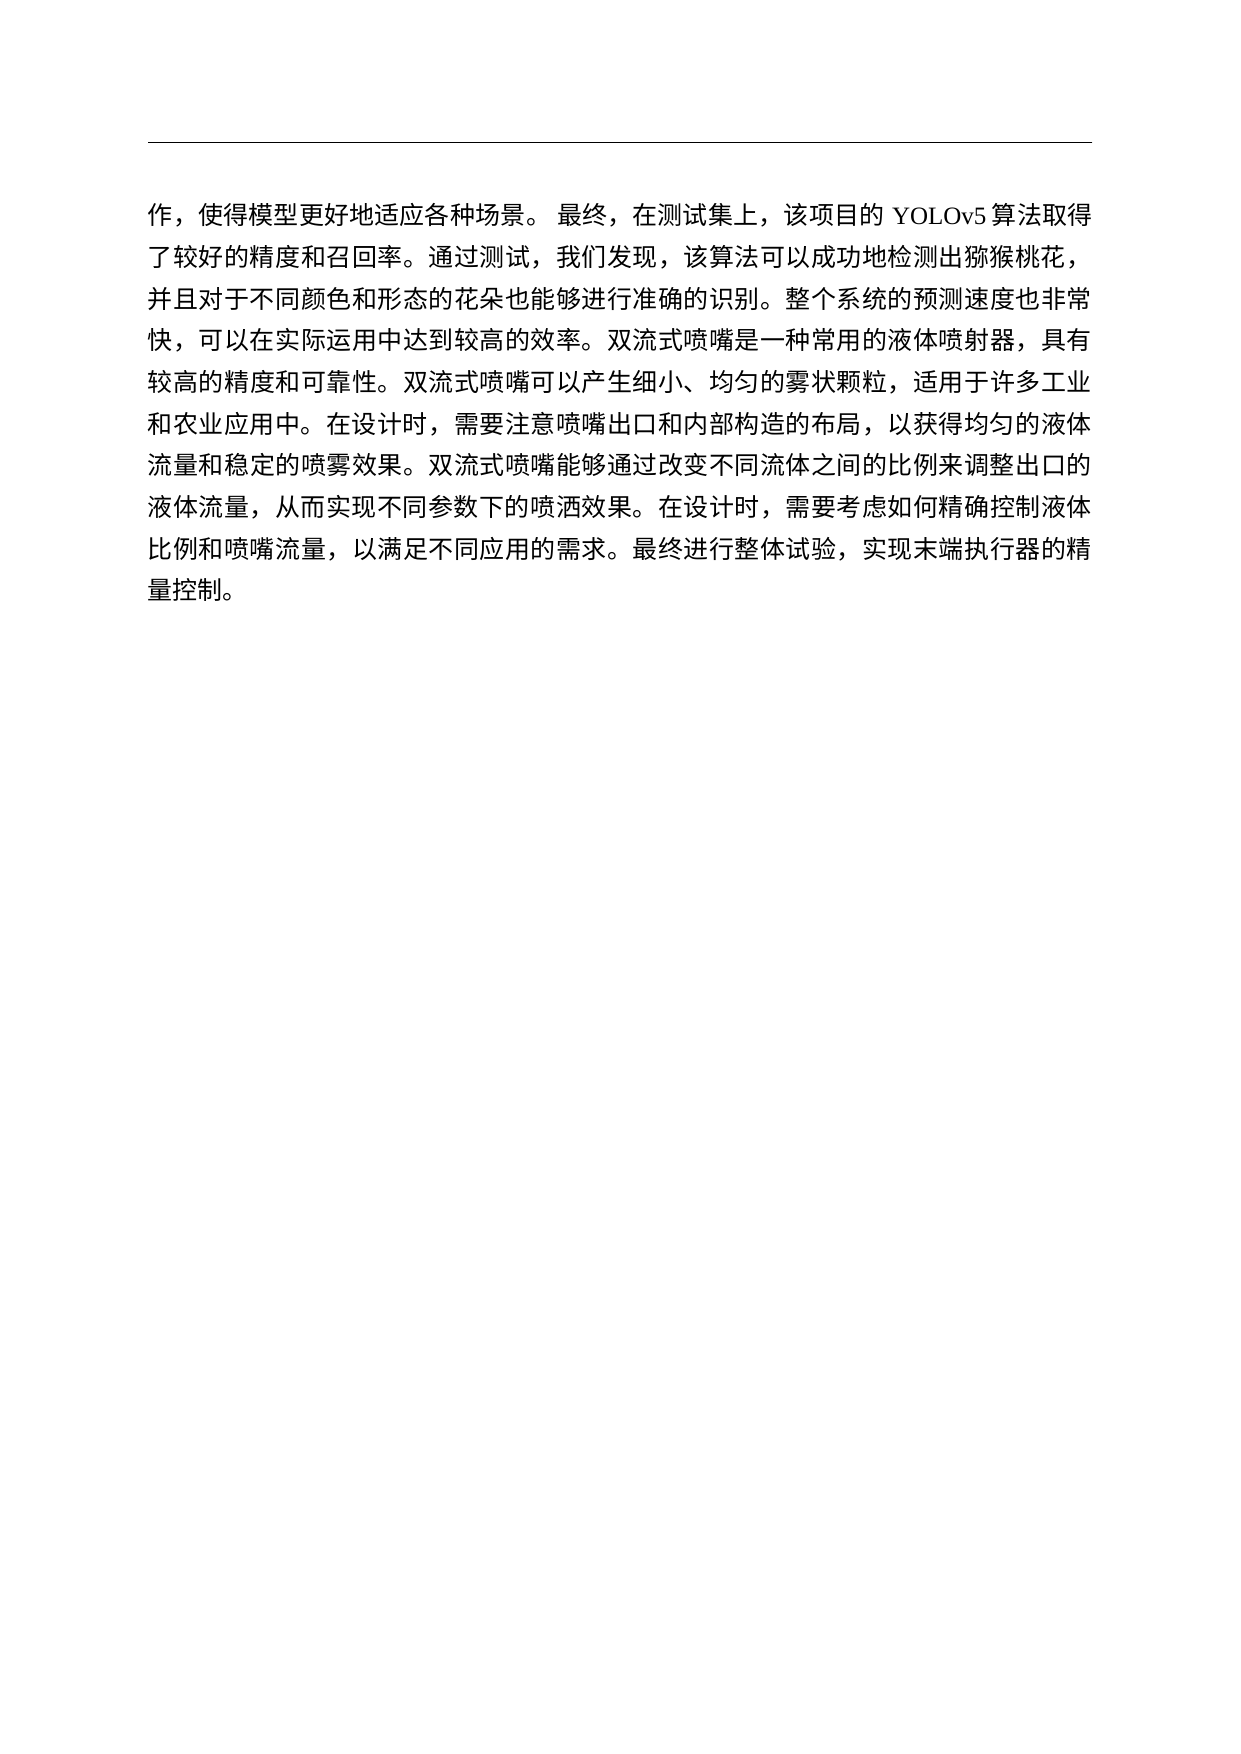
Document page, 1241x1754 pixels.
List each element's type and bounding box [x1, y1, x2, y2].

text [148, 191, 1092, 608]
